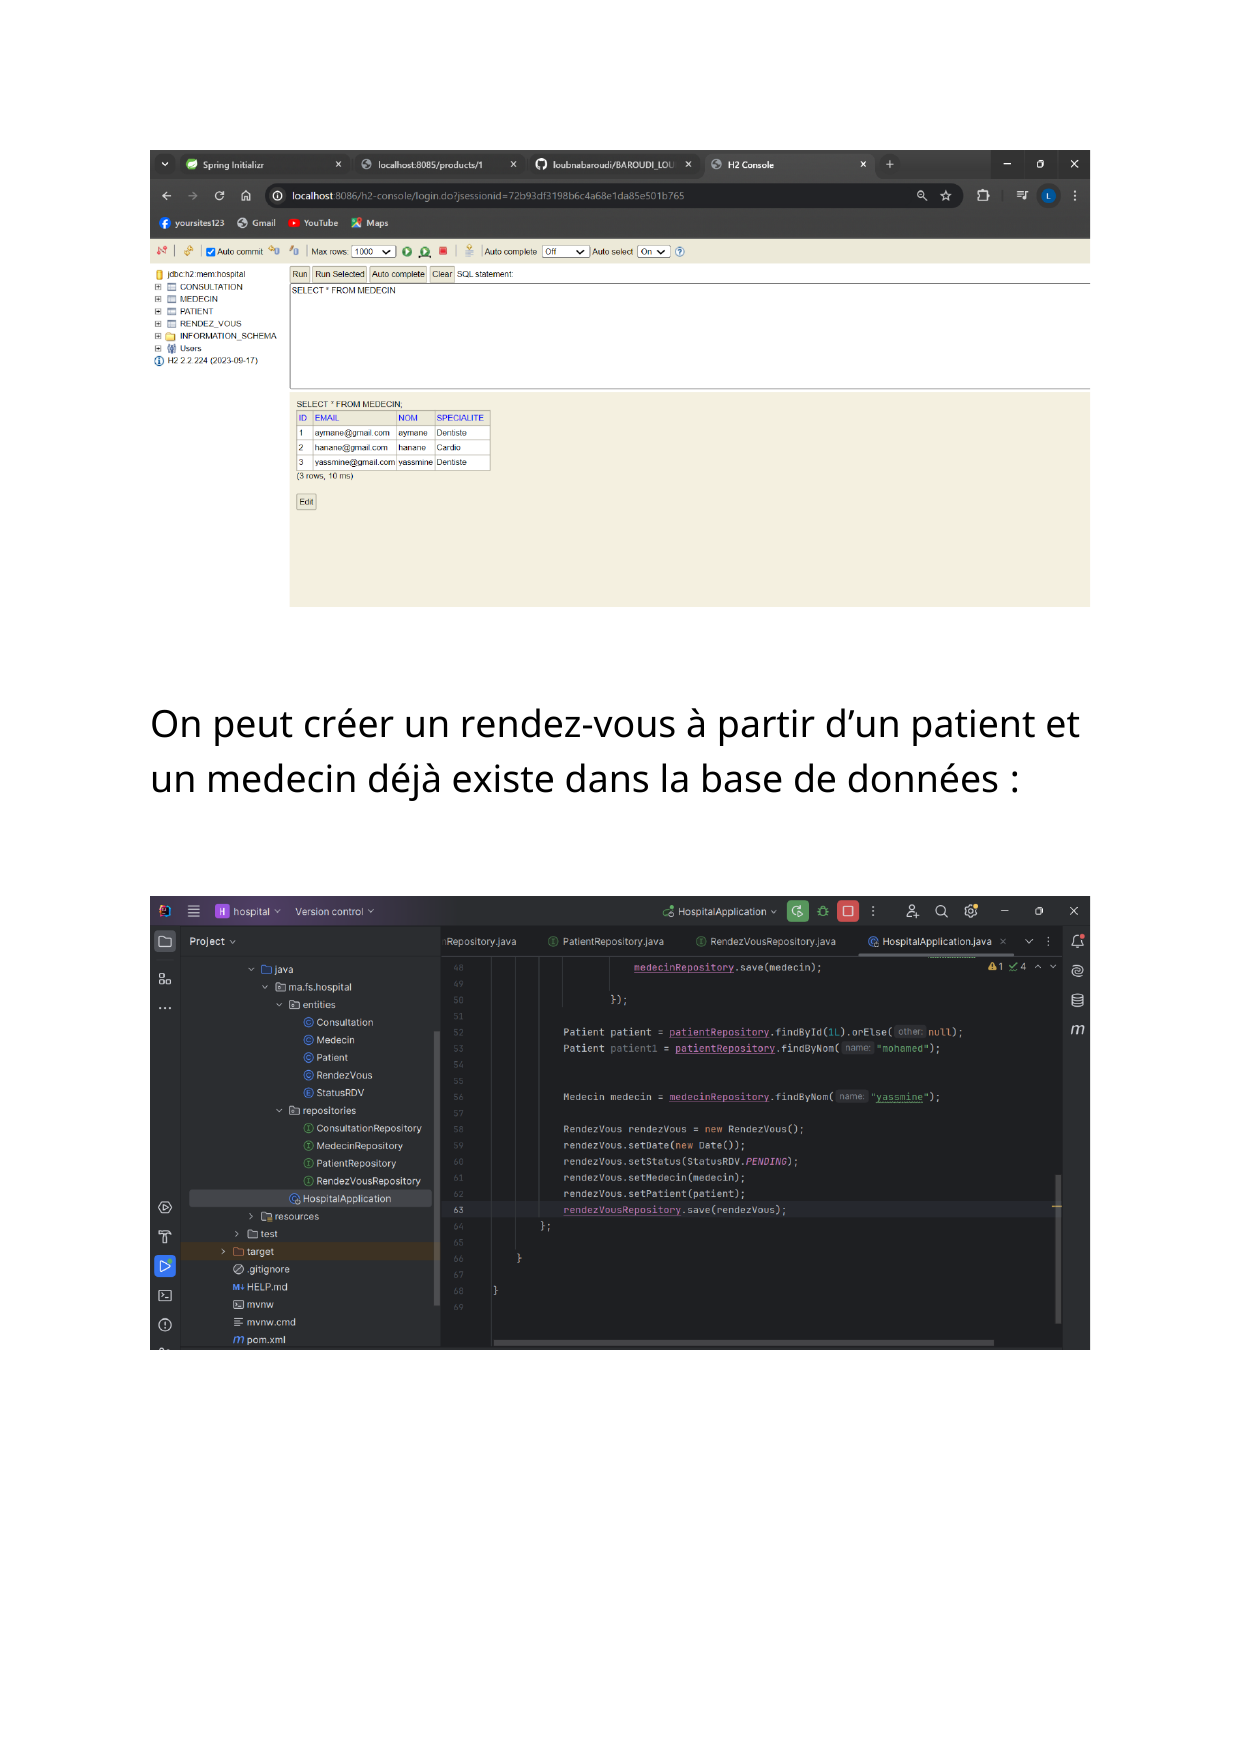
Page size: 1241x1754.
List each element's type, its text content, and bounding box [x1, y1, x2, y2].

text On peut créer un rendez-vous à partir d’un patient et un medecin déjà existe dans la base de données : [150, 697, 1090, 804]
picture [150, 150, 1091, 607]
picture [150, 896, 1091, 1350]
